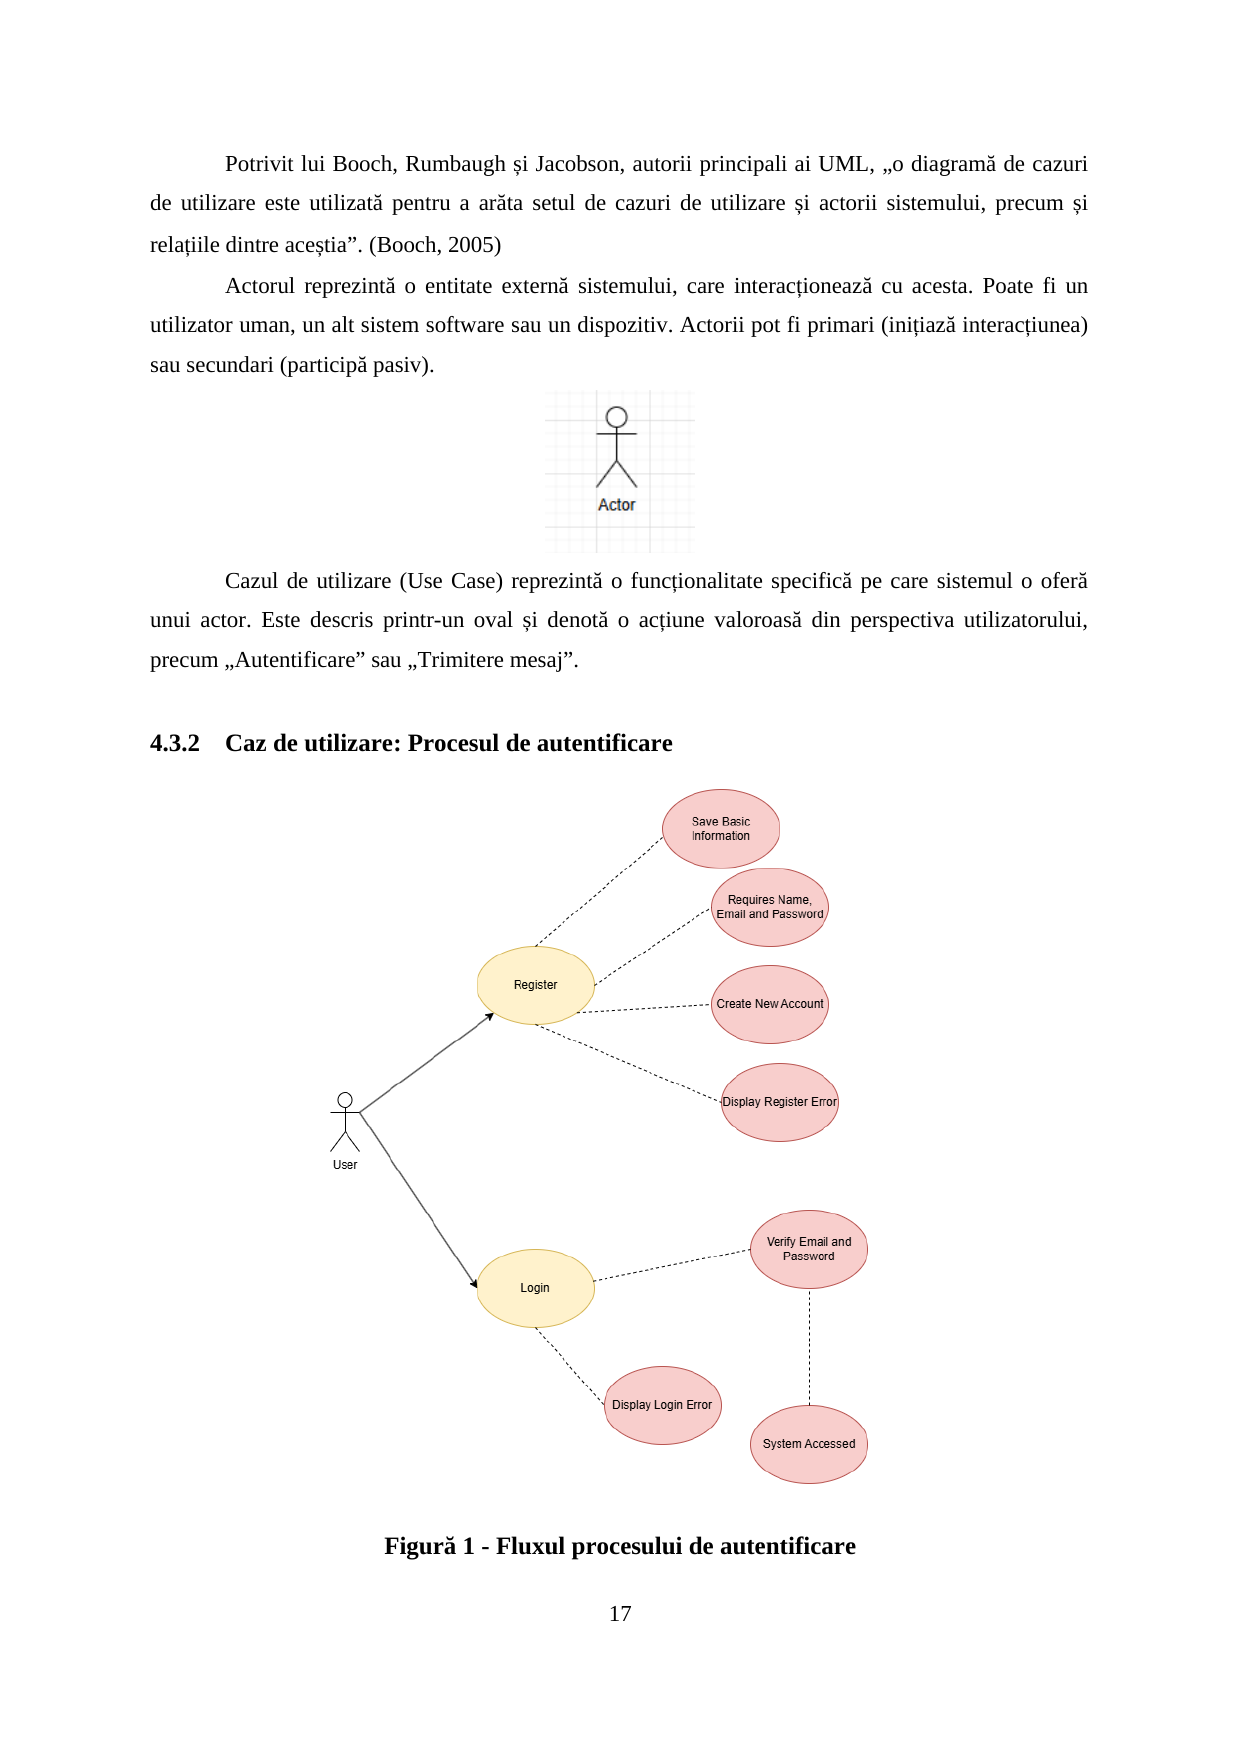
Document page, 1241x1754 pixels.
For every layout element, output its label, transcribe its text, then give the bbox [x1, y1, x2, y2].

text Potrivit lui Booch, Rumbaugh și Jacobson, autorii principali ai UML, „o diagramă de cazuri de utilizare este utilizată pentru a arăta setul de cazuri de utilizare și actorii sistemului, precum și relațiile dintre aceștia”. [150, 150, 1090, 258]
text Cazul de utilizare (Use Case) reprezintă o funcționalitate specifică pe care sistemul o oferă unui actor. Este descris printr-un oval și denotă o acțiune valoroasă din perspectiva utilizatorului, precum „Autentificare” sau „Trimitere mesaj”. [150, 567, 1090, 672]
subtitle Caz de utilizare: Procesul de autentificare [150, 728, 1090, 757]
picture [280, 771, 960, 1517]
picture [545, 390, 695, 553]
text Figură 1 - Fluxul procesului de autentificare [150, 1531, 1090, 1560]
text Actorul reprezintă o entitate externă sistemului, care interacționează cu acesta. Poate fi un utilizator uman, un alt sistem software sau un dispozitiv. Actorii pot fi primari (inițiază interacțiunea) sau secundari (participă pasiv). [150, 272, 1090, 377]
